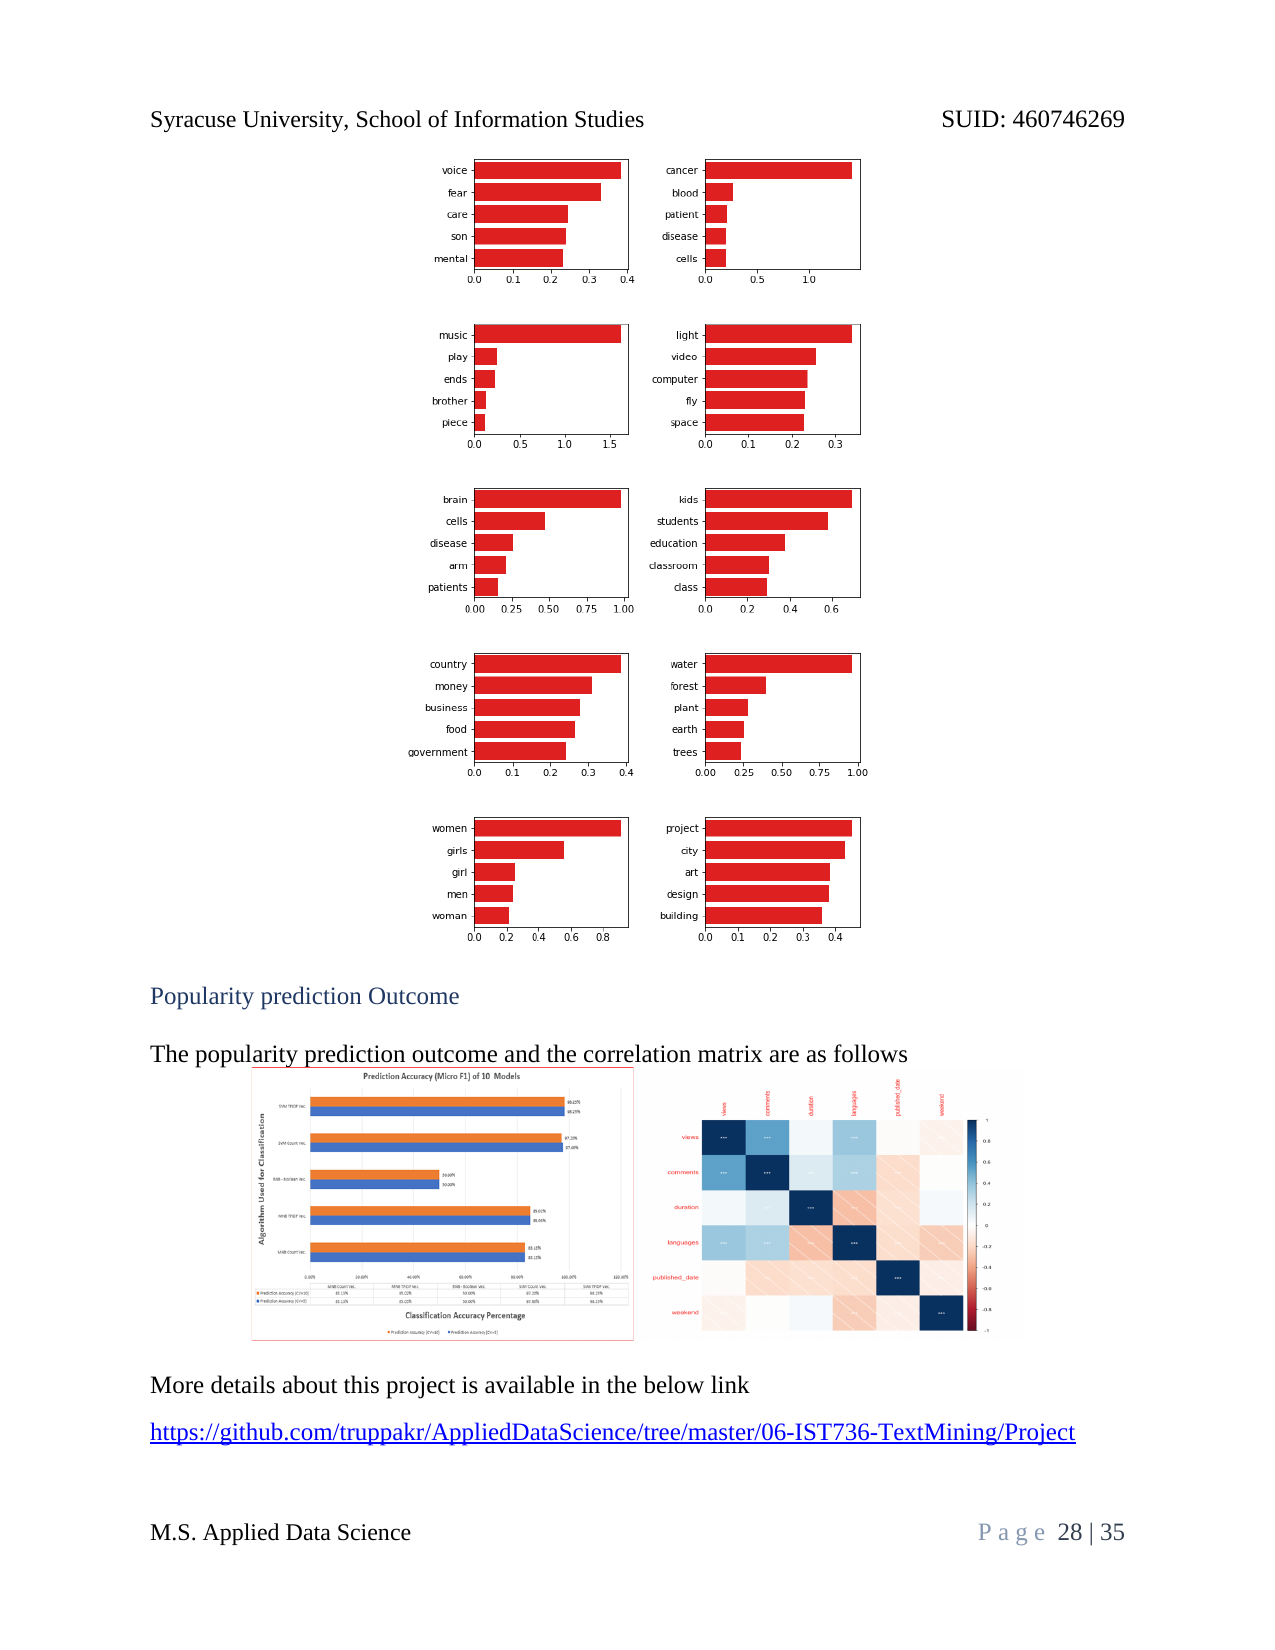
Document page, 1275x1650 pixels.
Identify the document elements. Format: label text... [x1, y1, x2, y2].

subtitle Popularity prediction Outcome [150, 981, 1125, 1010]
text The popularity prediction outcome and the correlation matrix are as follows [150, 1039, 1125, 1067]
text More details about this project is available in the below link [150, 1370, 1125, 1398]
picture [400, 150, 875, 949]
picture [251, 1067, 1024, 1341]
text https://github.com/truppakr/AppliedDataScience/tree/master/06-IST736-TextMining/Project [150, 1417, 1125, 1446]
